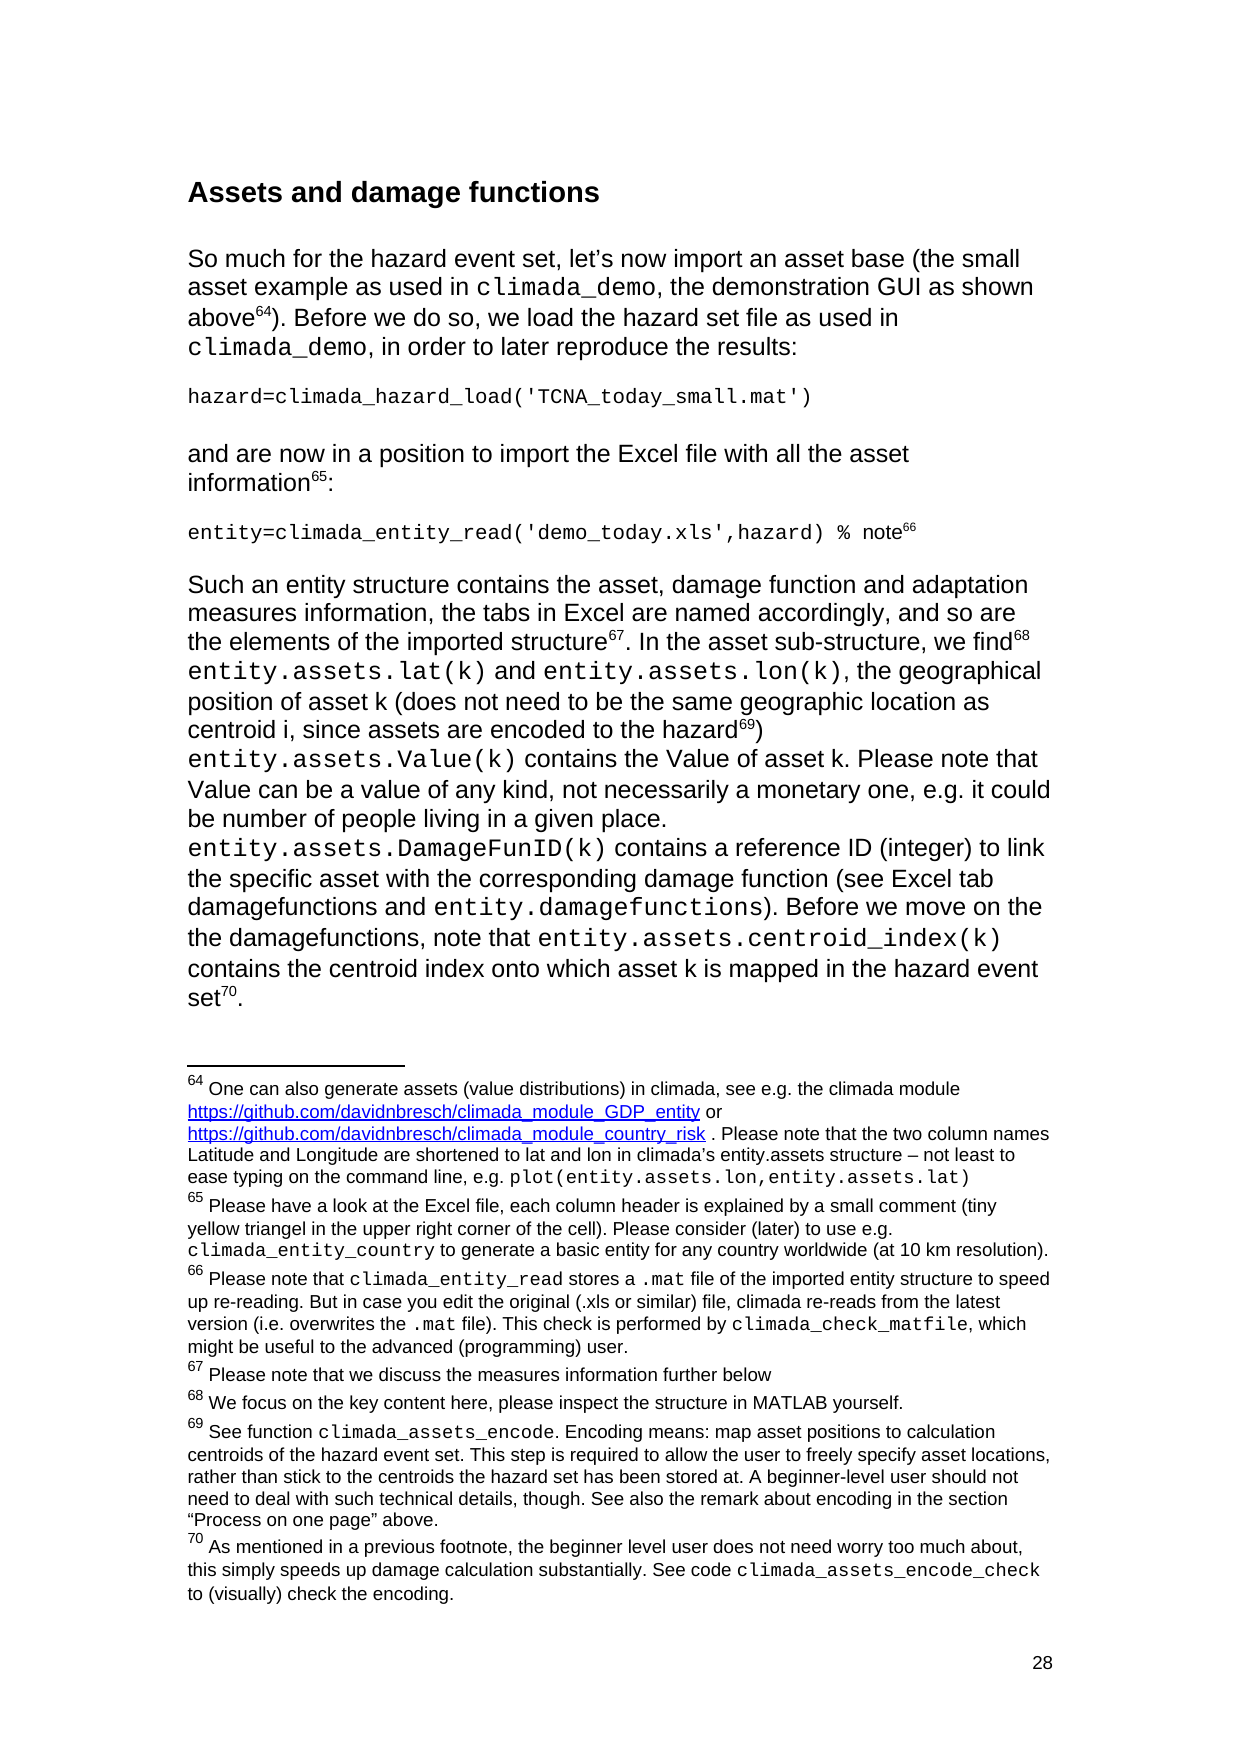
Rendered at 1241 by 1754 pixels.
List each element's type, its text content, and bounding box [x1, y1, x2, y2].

text and are now in a position to import the Excel file with all the asset information: [187, 439, 1053, 496]
text Such an entity structure contains the asset, damage function and adaptation measures information, the tabs in Excel are named accordingly, and so are the elements of the imported structure. In the asset sub-structure, we find entity.assets.lat(k) and entity.assets.lon(k), the geographical position of asset k (does not need to be the same geographic location as centroid i, since assets are encoded to the hazard) entity.assets.Value(k) contains the Value of asset k. Please note that Value can be a value of any kind, not necessarily a monetary one, e.g. it could be number of people living in a given place. entity.assets.DamageFunID(k) contains a reference ID (integer) to link the specific asset with the corresponding damage function (see Excel tab damagefunctions and entity.damagefunctions). Before we move on the the damagefunctions, note that entity.assets.centroid_index(k) contains the centroid index onto which asset k is mapped in the hazard event set. [187, 569, 1053, 1012]
text entity=climada_entity_read('demo_today.xls',hazard) % note [187, 520, 1053, 546]
subtitle Assets and damage functions [187, 175, 1053, 208]
text hazard=climada_hazard_load('TCNA_today_small.mat') [187, 387, 1053, 410]
text So much for the hazard event set, let’s now import an asset base (the small asset example as used in climada_demo, the demonstration GUI as shown above). Before we do so, we load the hazard set file as used in climada_demo, in order to later reproduce the results: [187, 243, 1053, 363]
